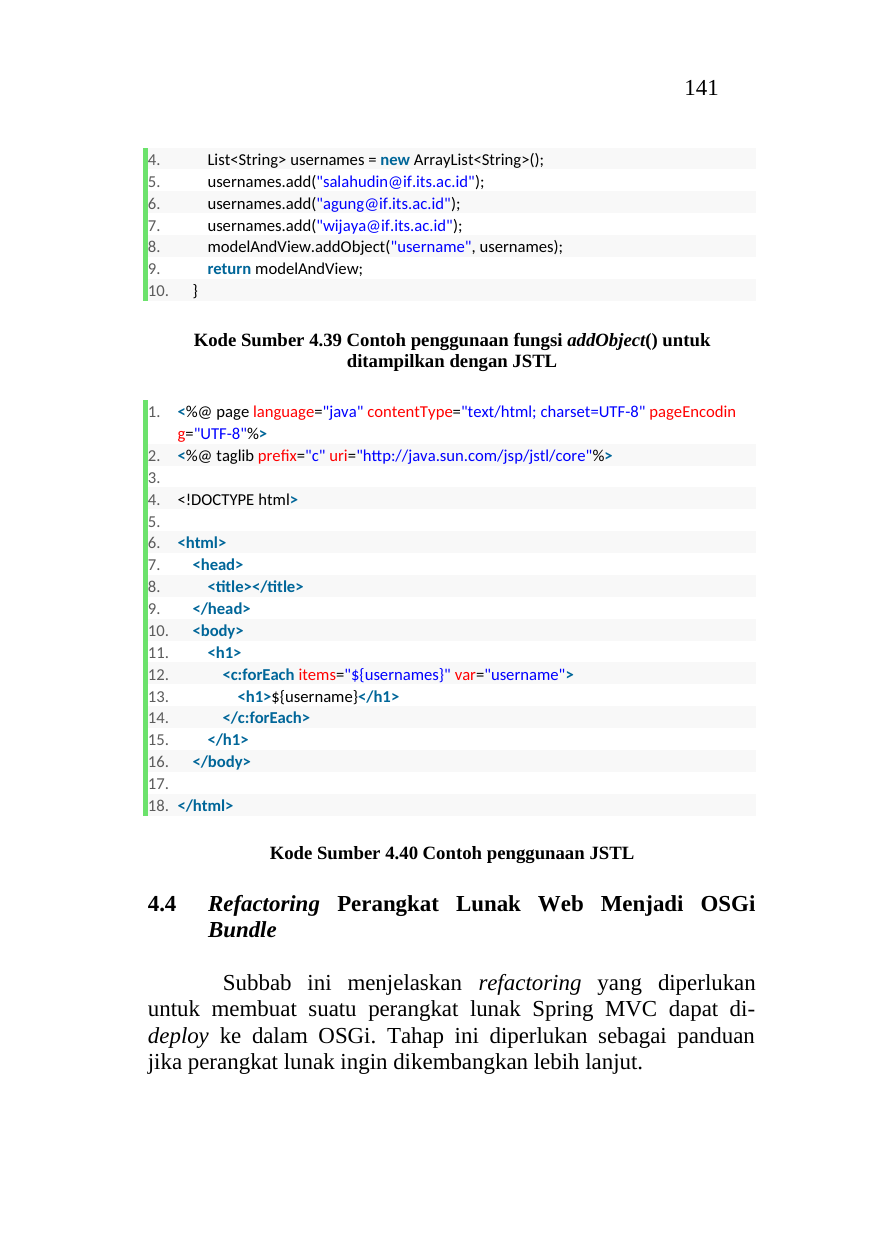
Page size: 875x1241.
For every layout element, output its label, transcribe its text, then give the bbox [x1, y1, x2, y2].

list <body> [148, 619, 756, 641]
list <title></title> [148, 575, 756, 597]
list <html> [148, 531, 756, 553]
list </html> [148, 794, 756, 816]
list </h1> [148, 728, 756, 750]
list </c:forEach> [148, 706, 756, 728]
list List<String> usernames = new ArrayList<String>(); [148, 148, 756, 169]
list modelAndView.addObject("username", usernames); [148, 235, 756, 257]
list return modelAndView; [148, 257, 756, 279]
list } [148, 279, 756, 301]
list </head> [148, 597, 756, 619]
list usernames.add("wijaya@if.its.ac.id"); [148, 213, 756, 235]
subtitle Refactoring Perangkat Lunak Web Menjadi OSGi Bundle [148, 890, 756, 943]
list <h1> [148, 641, 756, 662]
list <head> [148, 553, 756, 575]
text Kode Sumber 4.40 Contoh penggunaan JSTL [148, 842, 756, 863]
list <c:forEach items="${usernames}" var="username"> [148, 662, 756, 684]
list <!DOCTYPE html> [148, 487, 756, 509]
list <h1>${username}</h1> [148, 684, 756, 706]
list <%@ page language="java" contentType="text/html; charset=UTF-8" pageEncoding="UTF-8"%> [148, 400, 756, 444]
list </body> [148, 750, 756, 772]
text Subbab ini menjelaskan refactoring yang diperlukan untuk membuat suatu perangkat lunak Spring MVC dapat di-deploy ke dalam OSGi. Tahap ini diperlukan sebagai panduan jika perangkat lunak ingin dikembangkan lebih lanjut. [148, 969, 756, 1074]
list usernames.add("salahudin@if.its.ac.id"); [148, 169, 756, 191]
text Kode Sumber 4.39 Contoh penggunaan fungsi addObject() untuk ditampilkan dengan JSTL [148, 329, 756, 372]
list <%@ taglib prefix="c" uri="http://java.sun.com/jsp/jstl/core"%> [148, 444, 756, 466]
list usernames.add("agung@if.its.ac.id"); [148, 191, 756, 213]
